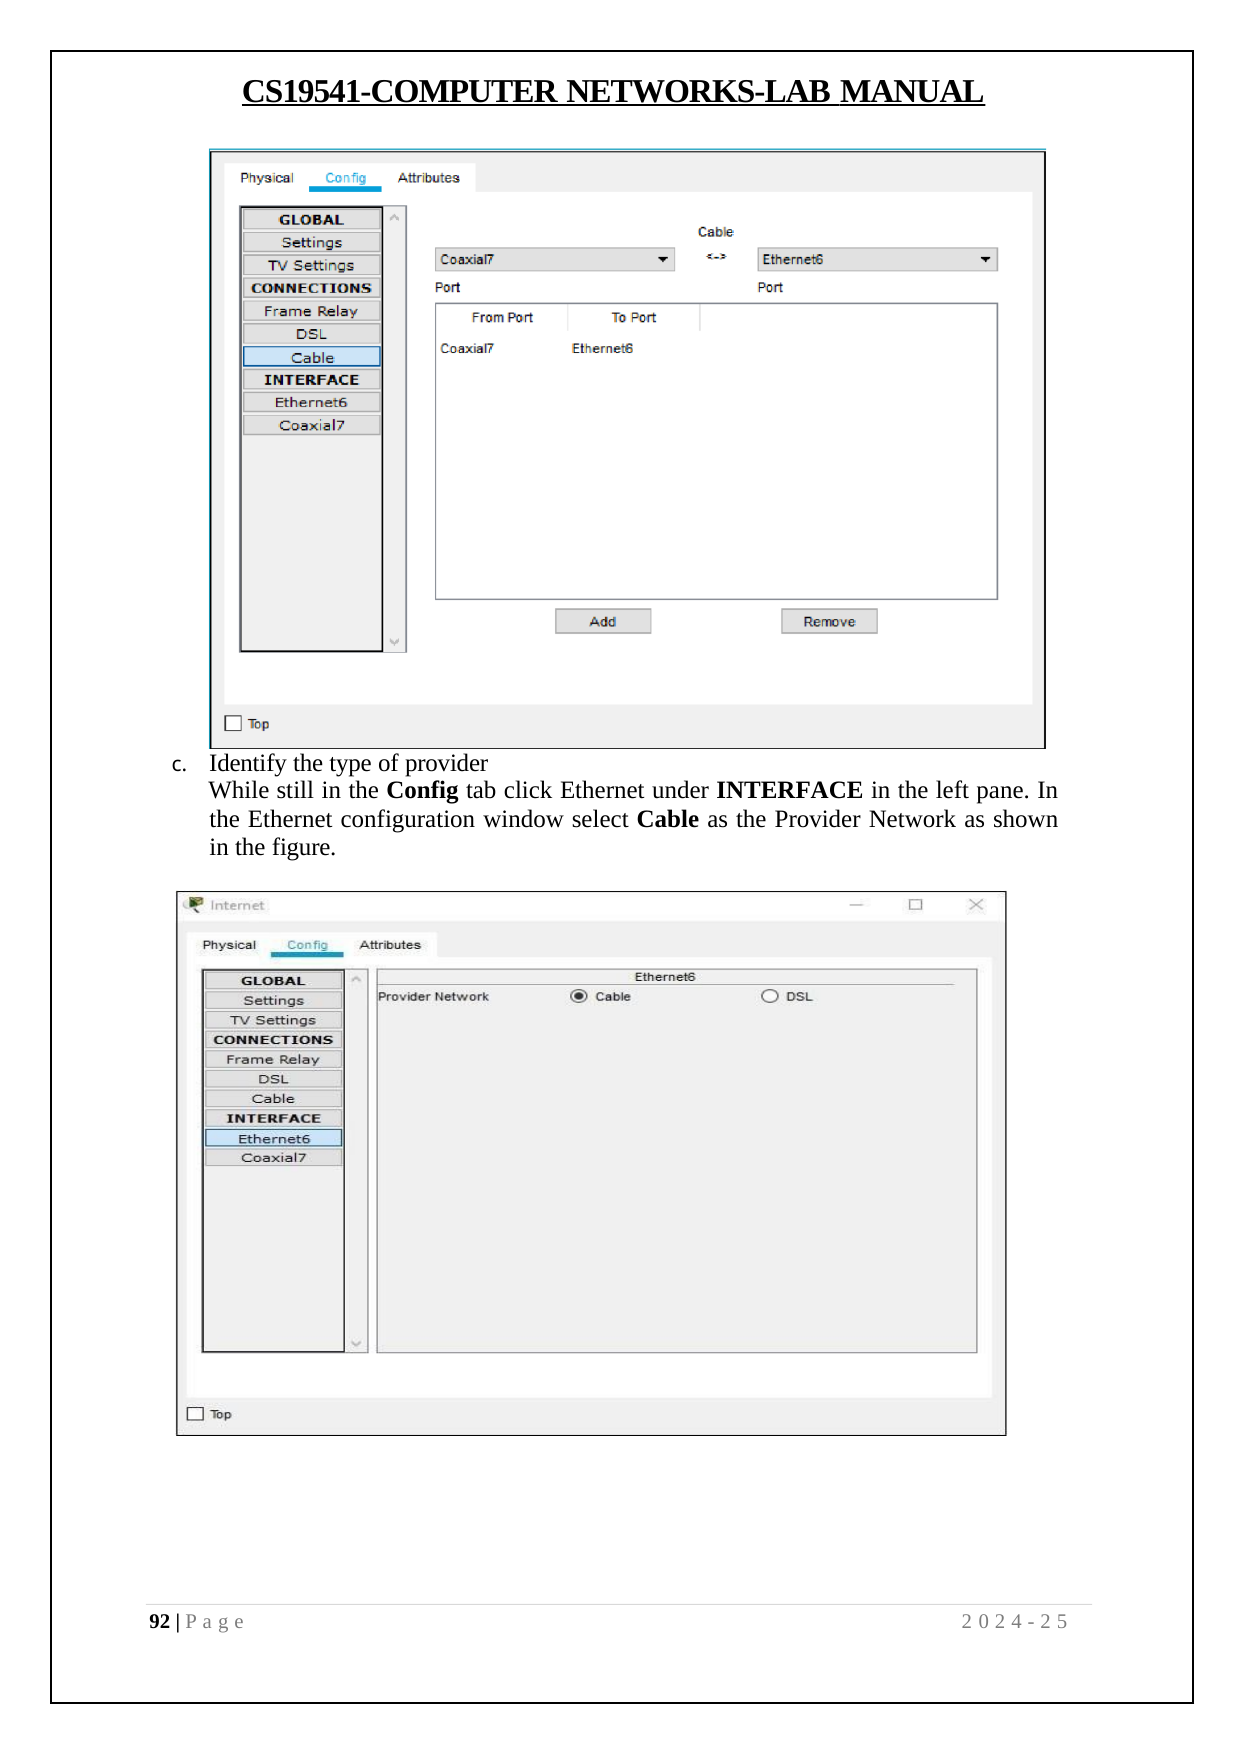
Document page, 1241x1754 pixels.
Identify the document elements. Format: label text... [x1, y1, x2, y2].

list Identify the type of provider [171, 749, 1192, 776]
picture [175, 890, 1008, 1436]
picture [208, 148, 1047, 749]
text While still in the Config tab click Ethernet under INTERFACE in the left pane. In the Ethernet configuration window select Cable as the Provider Network as shown in the figure. [208, 776, 1058, 861]
